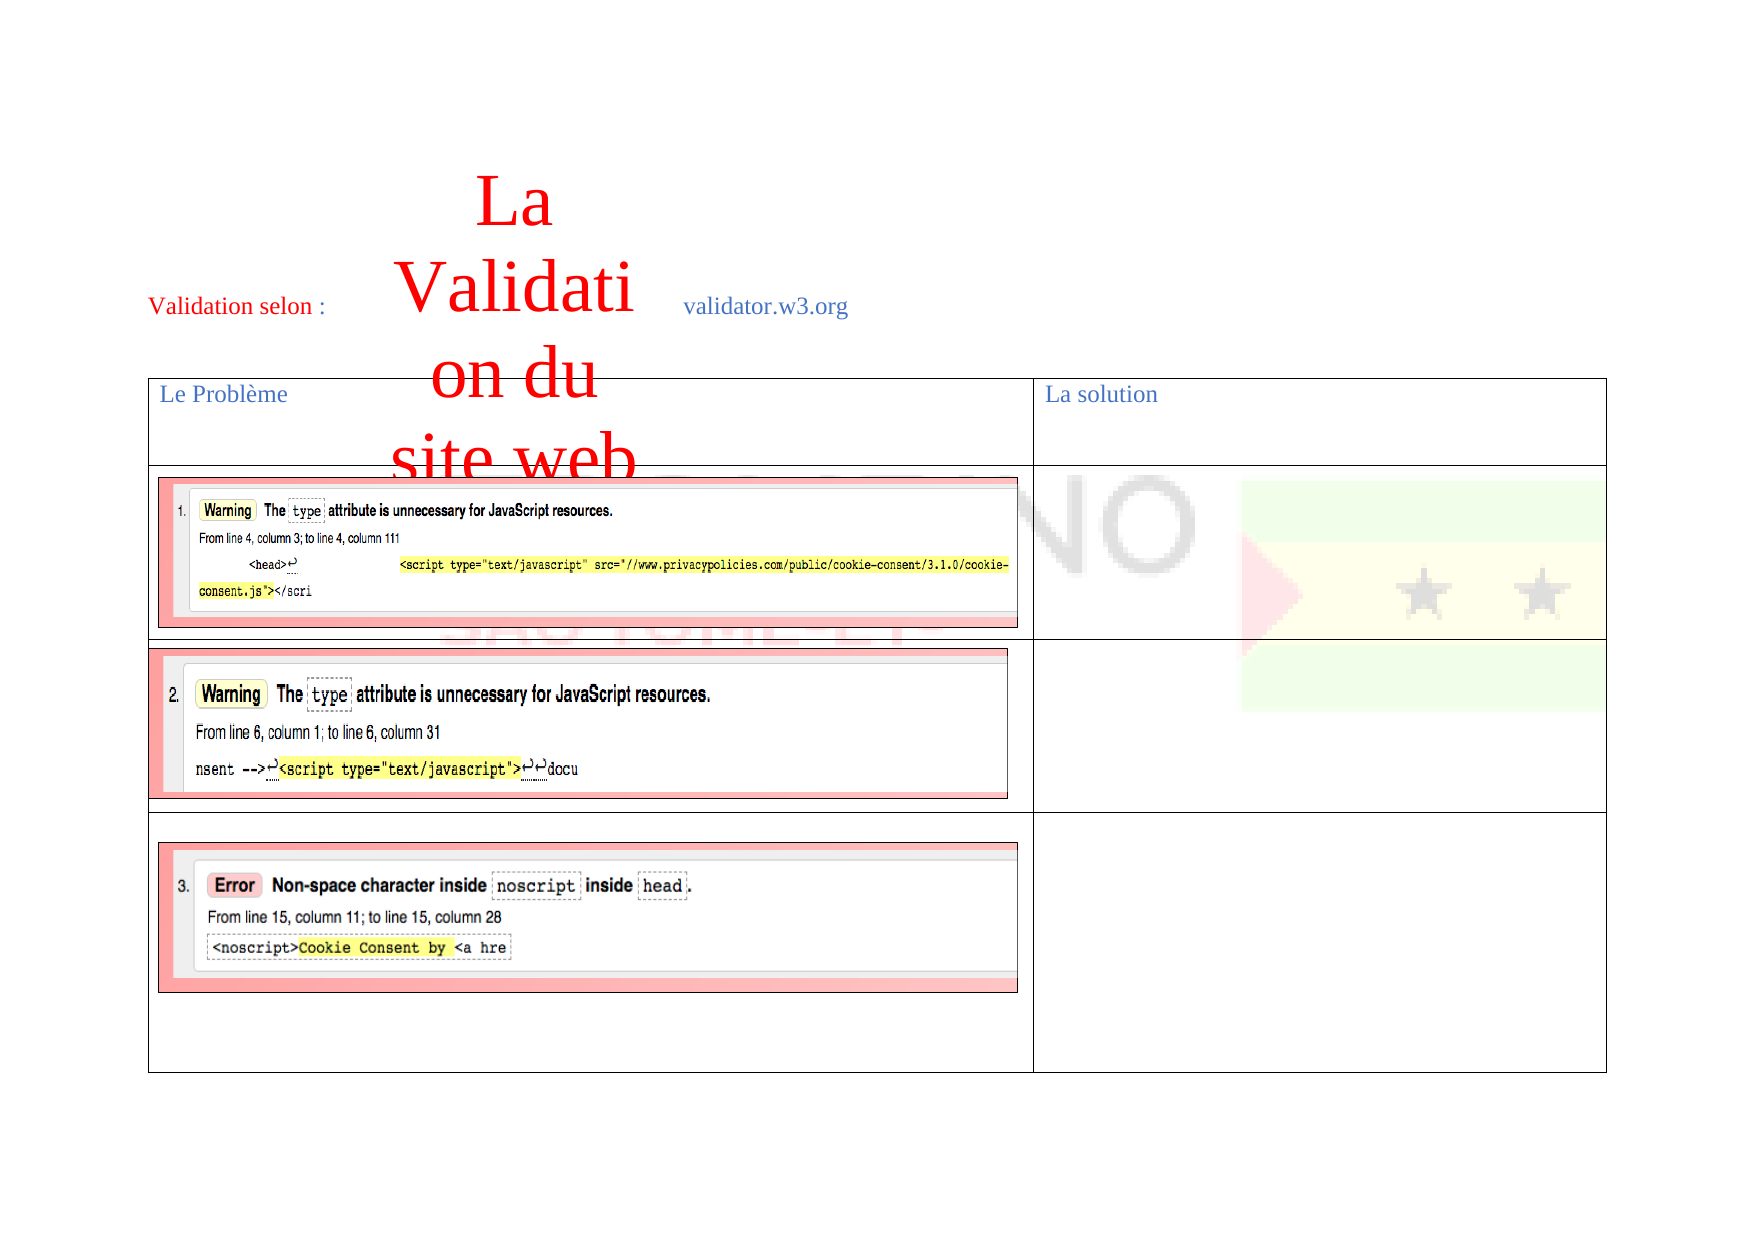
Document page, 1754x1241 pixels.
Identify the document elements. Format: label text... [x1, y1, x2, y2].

table_cell [149, 640, 1033, 812]
table_cell [149, 813, 1033, 1072]
table_cell [149, 466, 1033, 638]
text Validation selon : validator.w3.org [148, 291, 1606, 320]
table_cell [1034, 813, 1606, 1072]
picture [163, 656, 1008, 792]
table_header La solution [1034, 379, 1606, 465]
picture [173, 484, 1018, 617]
table_cell [1034, 466, 1606, 638]
table_cell [1034, 640, 1606, 812]
table_header Le Problème [149, 379, 1033, 465]
picture [173, 850, 1018, 978]
